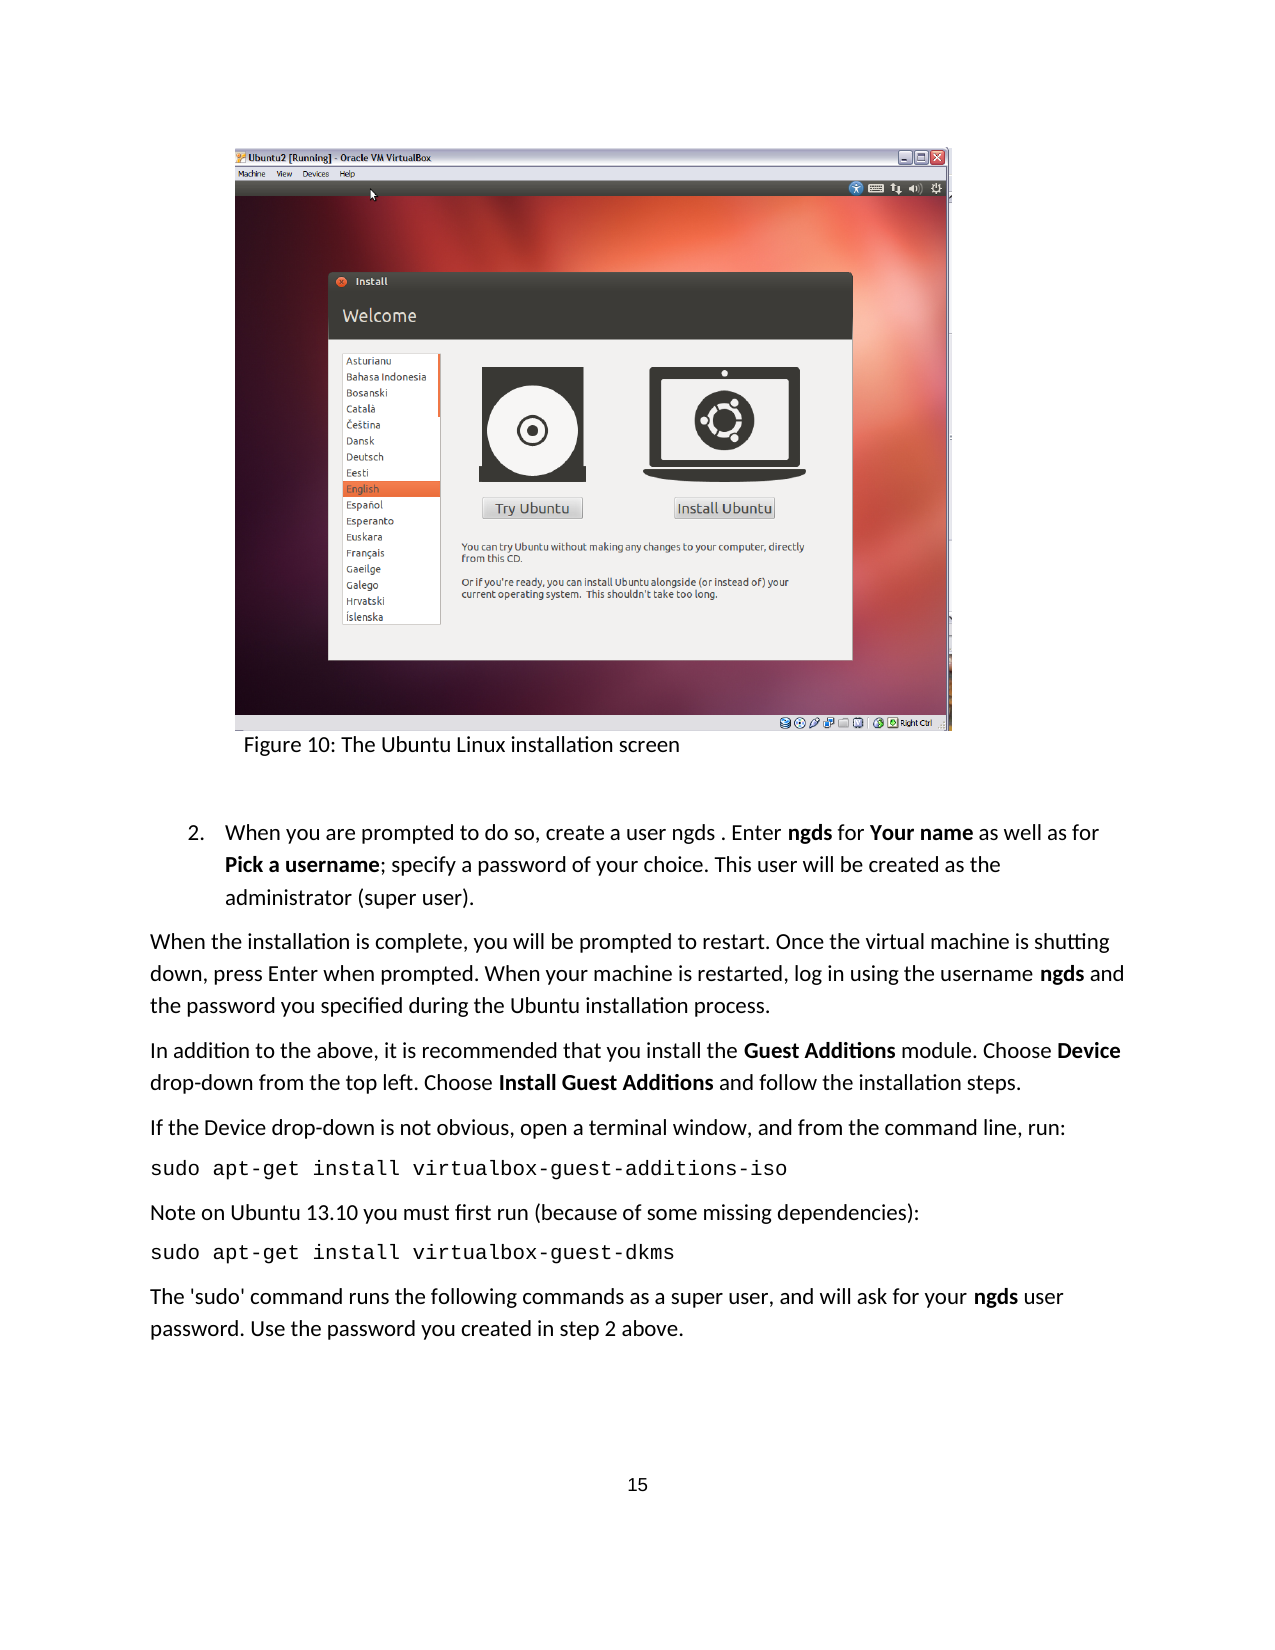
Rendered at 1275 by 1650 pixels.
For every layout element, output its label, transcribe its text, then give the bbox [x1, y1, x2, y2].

picture [235, 147, 952, 731]
text Note on Ubuntu 13.10 you must first run (because of some missing dependencies): [150, 1198, 1125, 1226]
text In addition to the above, it is recommended that you install the Guest Additions module. Choose Device drop-down from the top left. Choose Install Guest Additions and follow the installation steps. [150, 1036, 1125, 1097]
text The 'sudo' command runs the following commands as a super user, and will ask for your ngds user password. Use the password you created in step 2 above. [150, 1282, 1125, 1342]
text If the Device drop-down is not obvious, open a terminal window, and from the command line, run: [150, 1113, 1125, 1141]
text sudo apt-get install virtualbox-guest-additions-iso [150, 1158, 1125, 1182]
list When you are prompted to do so, create a user ngds . Enter ngds for Your name as well as for Pick a username; specify a password of your choice. This user will be created as the administrator (super user). [187, 818, 1125, 911]
text sudo apt-get install virtualbox-guest-dkms [150, 1242, 1125, 1266]
text When the installation is complete, you will be prompted to restart. Once the virtual machine is shutting down, press Enter when prompted. When your machine is restarted, log in using the username ngds and the password you specified during the Ubuntu installation process. [150, 927, 1125, 1020]
